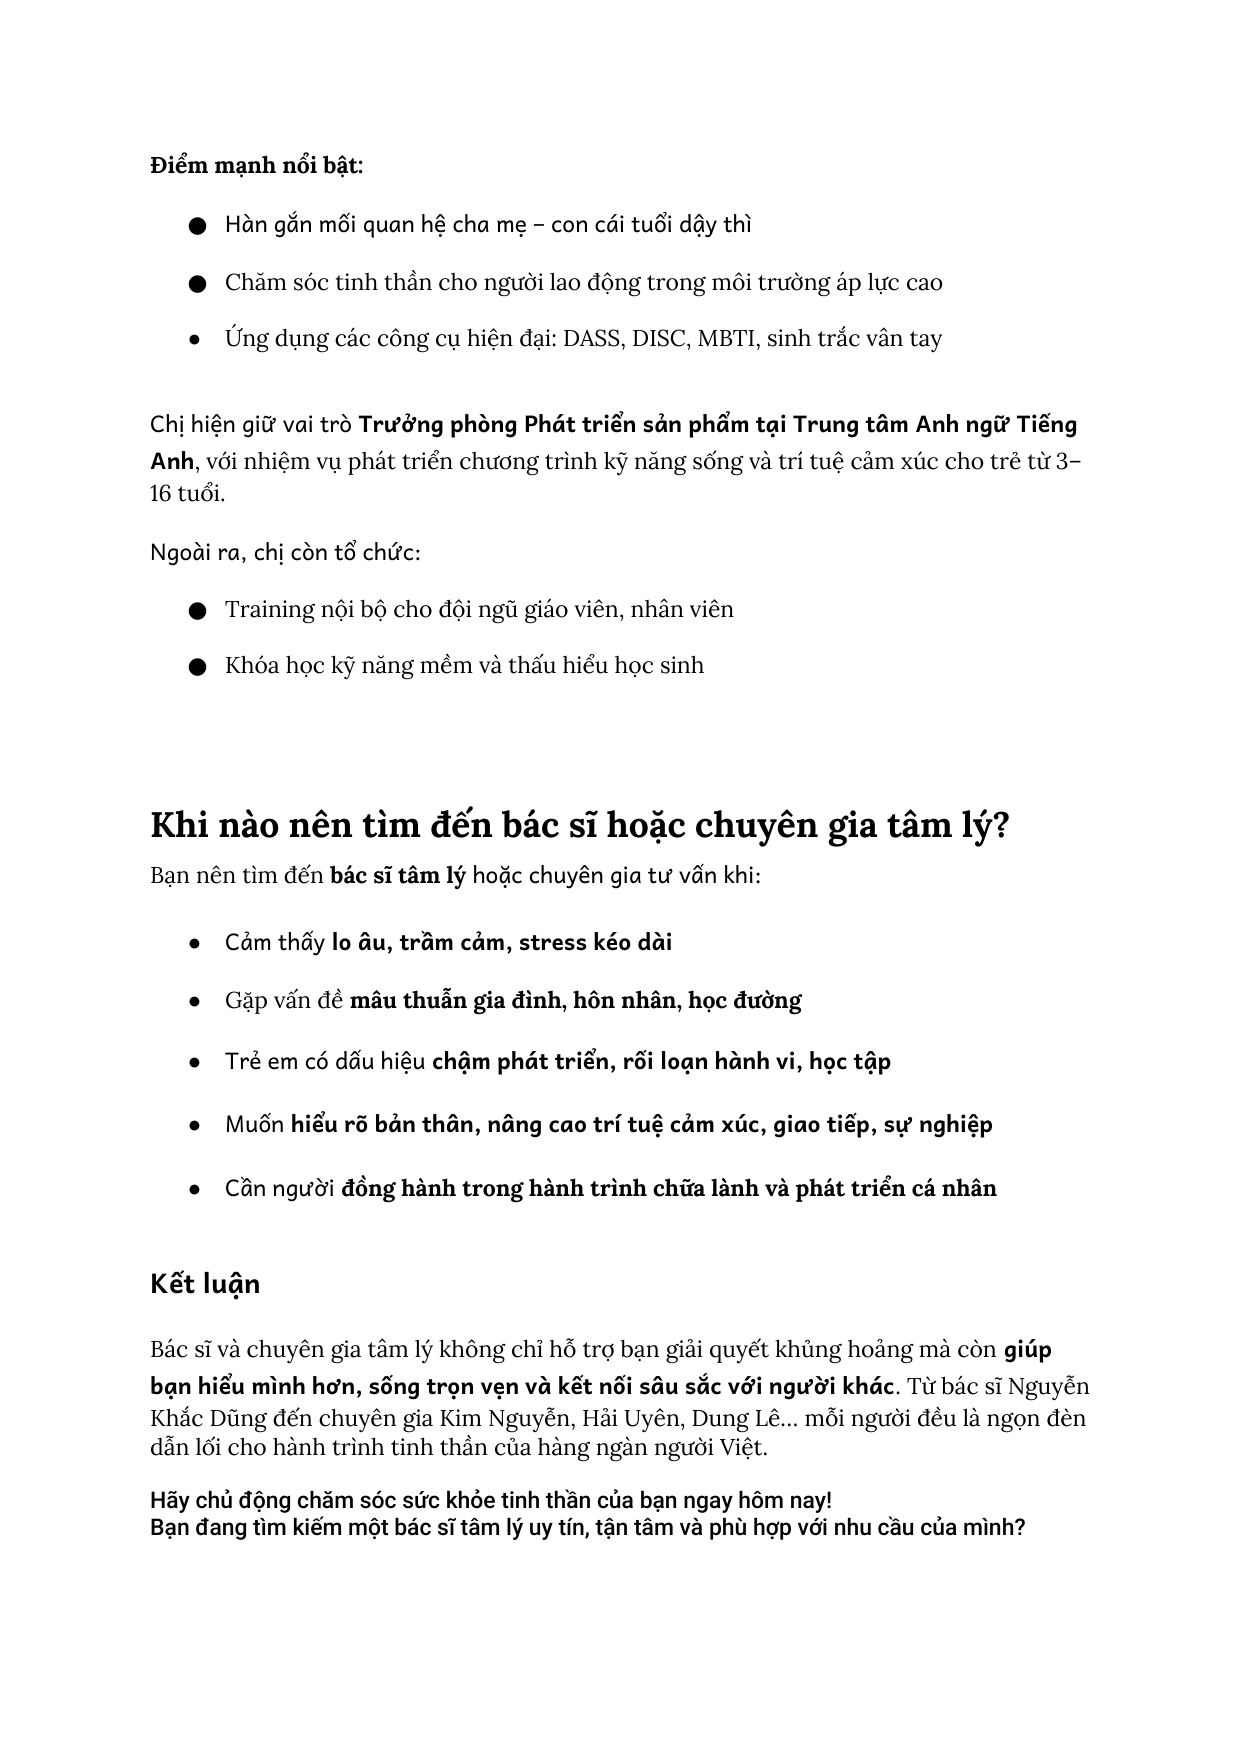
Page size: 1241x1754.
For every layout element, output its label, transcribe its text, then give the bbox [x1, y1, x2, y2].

list Khóa học kỹ năng mềm và thấu hiểu học sinh [187, 650, 1090, 706]
list Cần người đồng hành trong hành trình chữa lành và phát triển cá nhân [187, 1168, 1090, 1231]
list Muốn hiểu rõ bản thân, nâng cao trí tuệ cảm xúc, giao tiếp, sự nghiệp [187, 1104, 1090, 1168]
text Bạn đang tìm kiếm một bác sĩ tâm lý uy tín, tận tâm và phù hợp với nhu cầu của mình? [150, 1514, 1090, 1541]
list Chăm sóc tinh thần cho người lao động trong môi trường áp lực cao [187, 268, 1090, 323]
text Ngoài ra, chị còn tổ chức: [150, 532, 1090, 569]
text Bạn nên tìm đến bác sĩ tâm lý hoặc chuyên gia tư vấn khi: [150, 856, 1090, 893]
list Hàn gắn mối quan hệ cha mẹ – con cái tuổi dậy thì [187, 204, 1090, 268]
list Trẻ em có dấu hiệu chậm phát triển, rối loạn hành vi, học tập [187, 1041, 1090, 1104]
subtitle Hãy chủ động chăm sóc sức khỏe tinh thần của bạn ngay hôm nay! [150, 1487, 1090, 1514]
list Training nội bộ cho đội ngũ giáo viên, nhân viên [187, 594, 1090, 650]
text Bác sĩ và chuyên gia tâm lý không chỉ hỗ trợ bạn giải quyết khủng hoảng mà còn giúp bạn hiểu mình hơn, sống trọn vẹn và kết nối sâu sắc với người khác. Từ bác sĩ Nguyễn Khắc Dũng đến chuyên gia Kim Nguyễn, Hải Uyên, Dung Lê… mỗi người đều là ngọn đèn dẫn lối cho hành trình tinh thần của hàng ngàn người Việt. [150, 1329, 1090, 1462]
subtitle Khi nào nên tìm đến bác sĩ hoặc chuyên gia tâm lý? [150, 802, 1090, 847]
text Chị hiện giữ vai trò Trưởng phòng Phát triển sản phẩm tại Trung tâm Anh ngữ Tiếng Anh, với nhiệm vụ phát triển chương trình kỹ năng sống và trí tuệ cảm xúc cho trẻ từ 3–16 tuổi. [150, 404, 1090, 507]
text Điểm mạnh nổi bật: [150, 150, 1090, 179]
list Gặp vấn đề mâu thuẫn gia đình, hôn nhân, học đường [187, 986, 1090, 1041]
list Ứng dụng các công cụ hiện đại: DASS, DISC, MBTI, sinh trắc vân tay [187, 323, 1090, 379]
subtitle Kết luận [150, 1260, 1090, 1304]
list Cảm thấy lo âu, trầm cảm, stress kéo dài [187, 922, 1090, 986]
